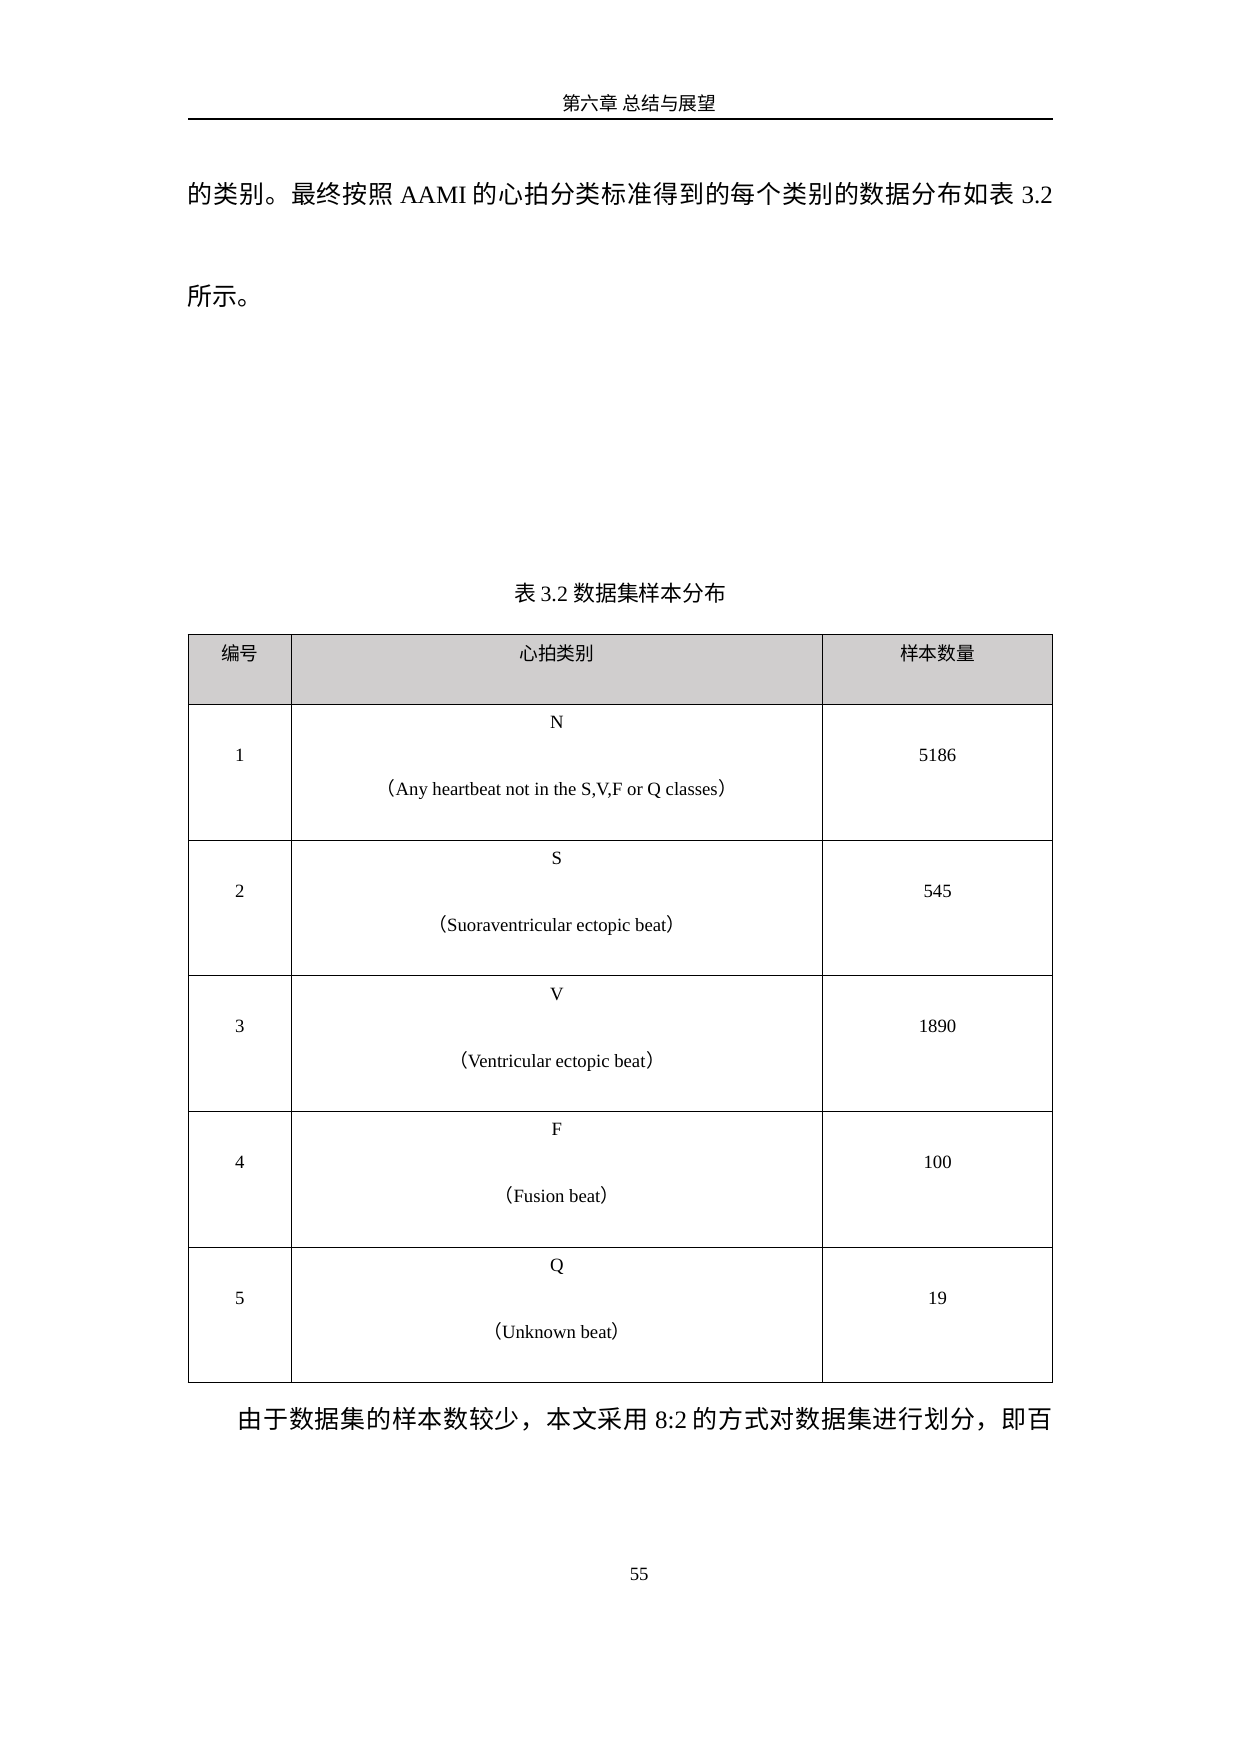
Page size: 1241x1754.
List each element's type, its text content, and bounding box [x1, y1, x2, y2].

table_cell 545 [823, 841, 1052, 975]
table_cell 2 [189, 841, 291, 975]
table_cell 5186 [823, 705, 1052, 840]
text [187, 158, 1053, 328]
table_cell N （Any heartbeat not in the S,V,F or Q classes） [292, 705, 822, 840]
table_cell Q （Unknown beat） [292, 1248, 822, 1382]
table_cell 4 [189, 1112, 291, 1247]
table_cell 100 [823, 1112, 1052, 1247]
table_cell F （Fusion beat） [292, 1112, 822, 1247]
table_cell 19 [823, 1248, 1052, 1382]
table_cell S （Suoraventricular ectopic beat） [292, 841, 822, 975]
table_cell V （Ventricular ectopic beat） [292, 976, 822, 1111]
text 表3.2 数据集样本分布 [187, 574, 1053, 608]
table_cell 1 [189, 705, 291, 840]
table_header 心拍类别 [292, 635, 822, 704]
table_cell 5 [189, 1248, 291, 1382]
table_cell 3 [189, 976, 291, 1111]
table_cell 1890 [823, 976, 1052, 1111]
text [187, 1383, 1053, 1451]
table_header 编号 [189, 635, 291, 704]
table_header 样本数量 [823, 635, 1052, 704]
